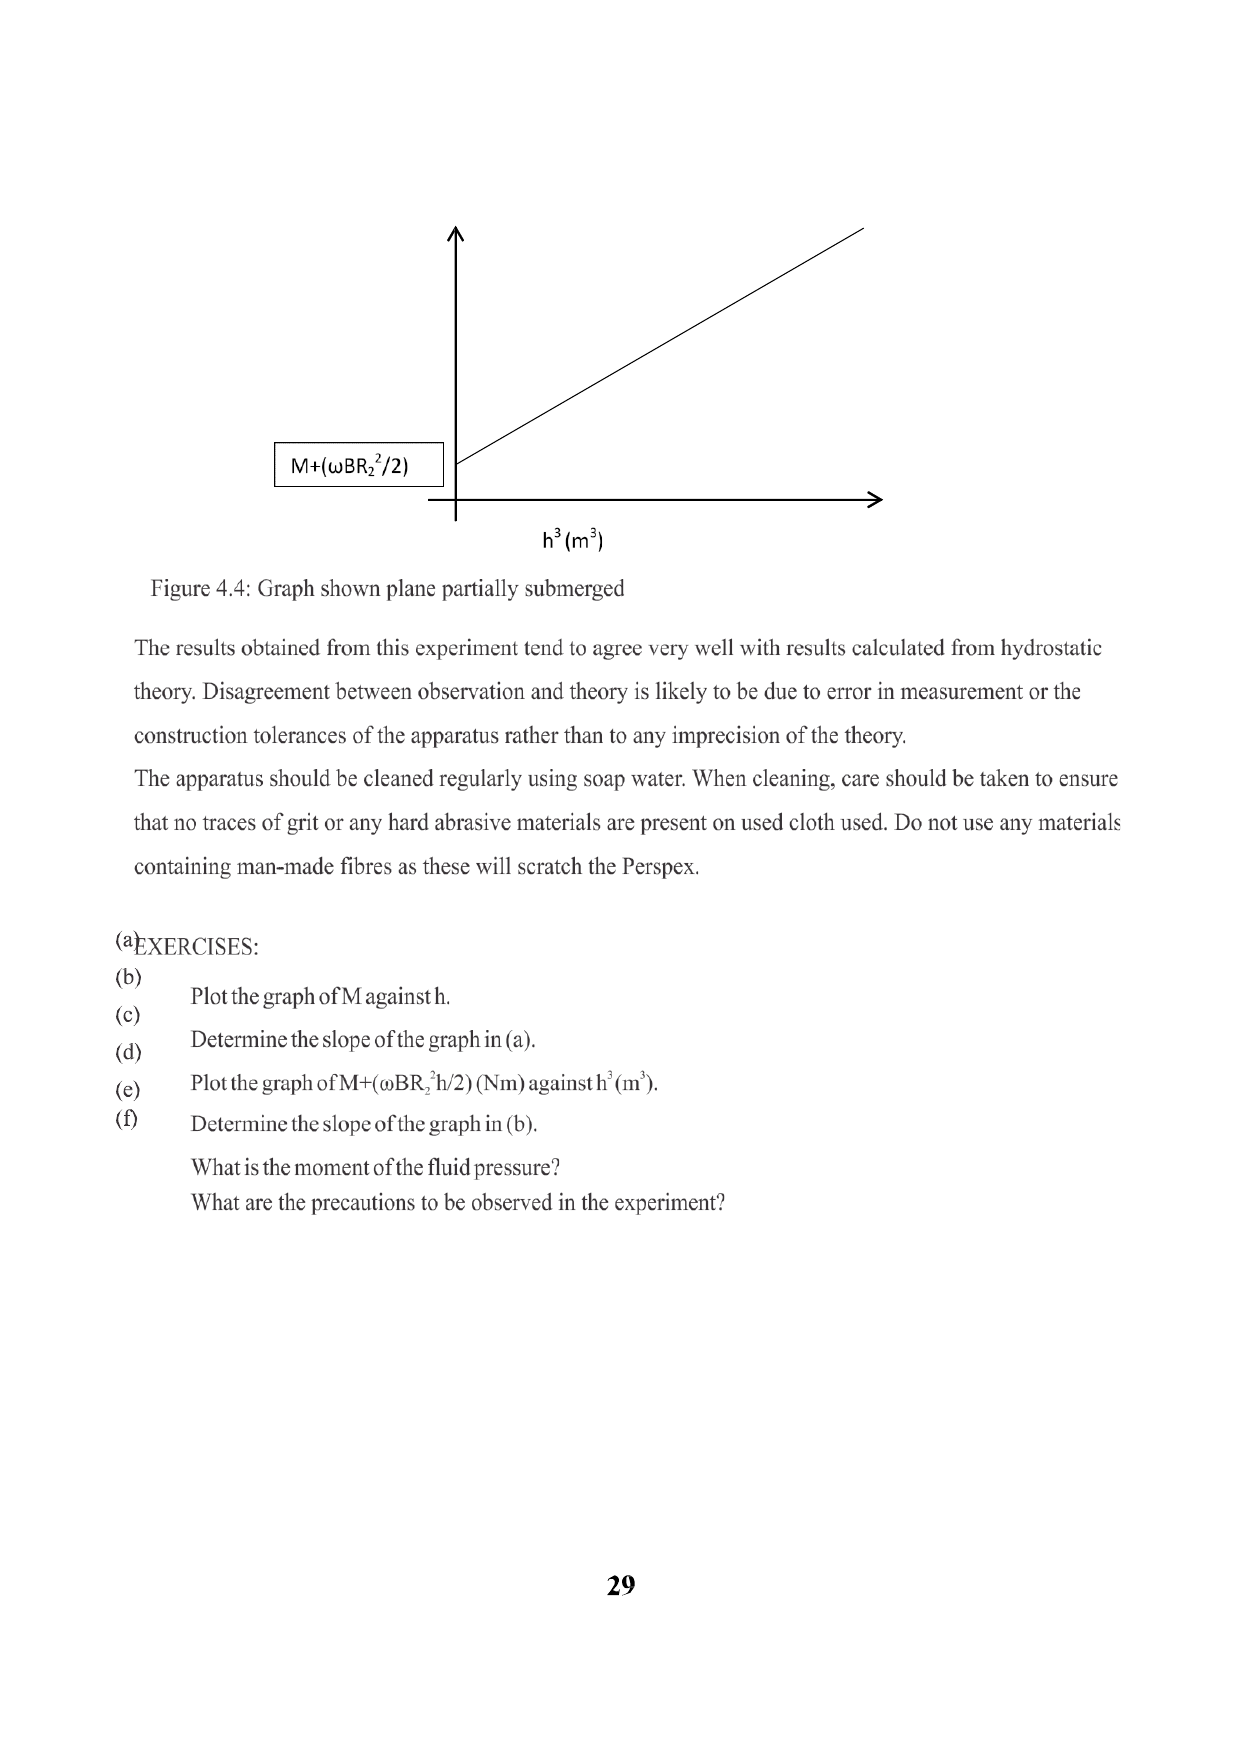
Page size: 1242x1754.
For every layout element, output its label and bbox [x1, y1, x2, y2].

picture [134, 769, 1118, 791]
picture [133, 681, 1081, 704]
picture [133, 812, 1121, 835]
picture [133, 937, 260, 955]
picture [543, 527, 603, 552]
picture [134, 638, 1102, 660]
picture [190, 1192, 725, 1215]
picture [190, 1157, 560, 1180]
picture [134, 856, 699, 879]
picture [275, 443, 443, 486]
picture [150, 579, 625, 601]
picture [190, 986, 450, 1009]
picture [190, 1030, 535, 1052]
picture [134, 725, 905, 748]
picture [190, 1114, 537, 1136]
picture [190, 1070, 660, 1095]
